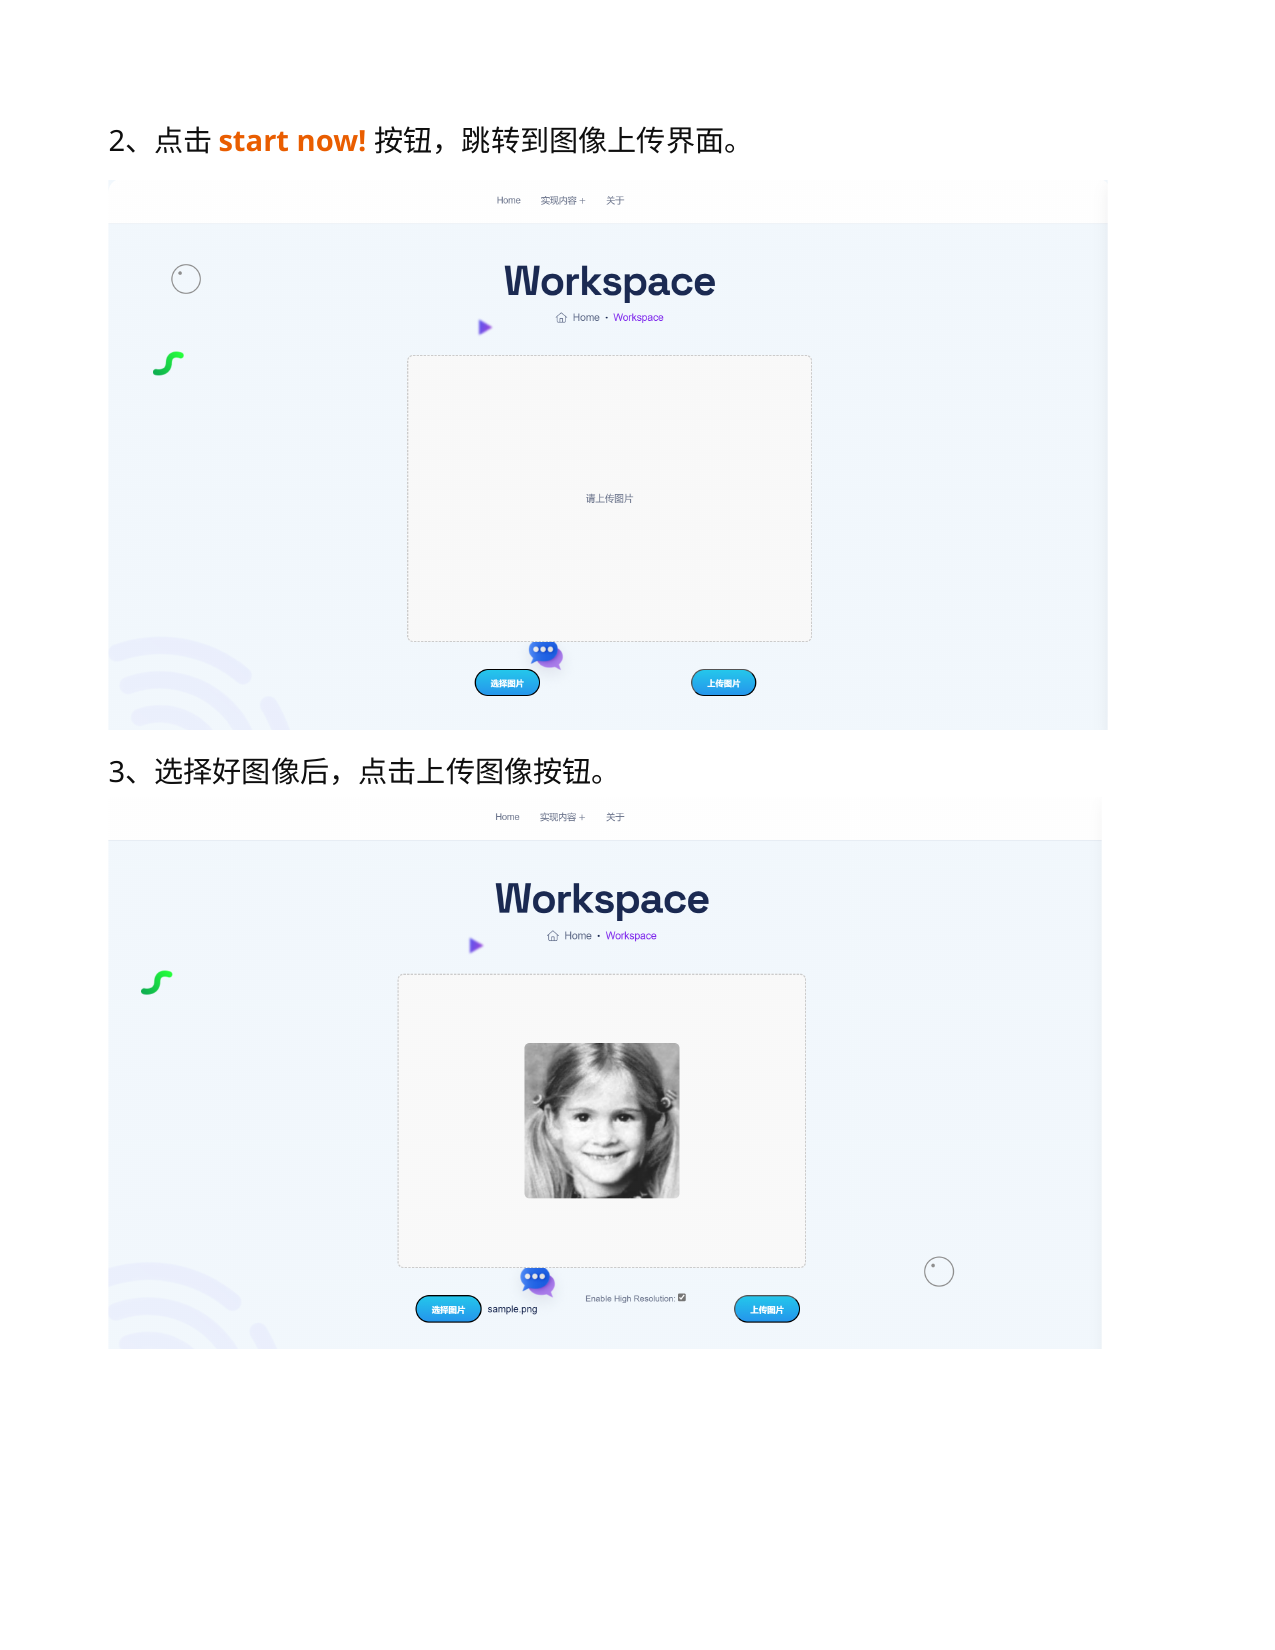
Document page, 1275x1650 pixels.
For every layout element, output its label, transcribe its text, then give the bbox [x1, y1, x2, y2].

list 选择好图像后，点击上传图像按钮。 [108, 749, 1168, 791]
picture [108, 180, 1108, 730]
picture [108, 797, 1102, 1349]
text 2、点击start now! 按钮，跳转到图像上传界面。 [108, 118, 1167, 160]
